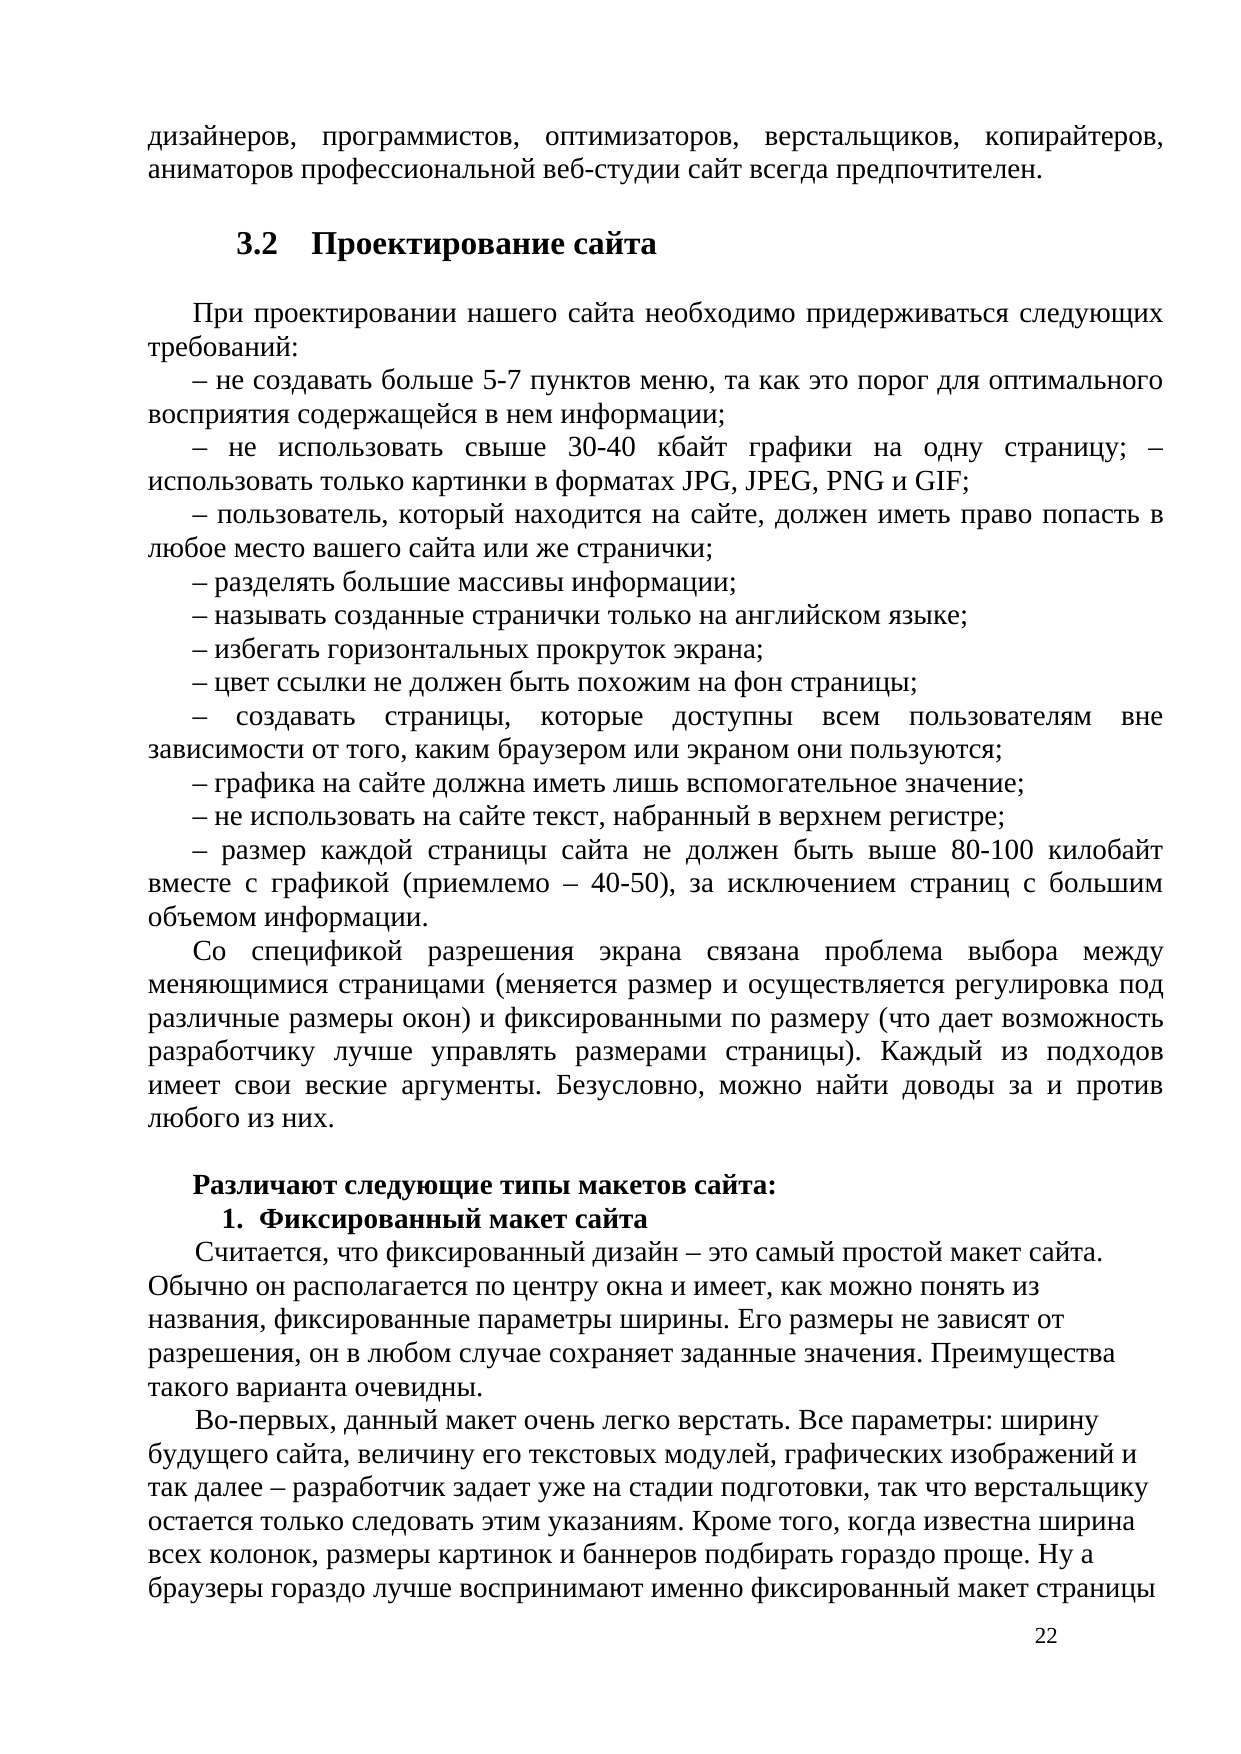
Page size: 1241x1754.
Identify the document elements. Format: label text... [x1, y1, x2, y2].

text – не создавать больше 5-7 пунктов меню, та как это порог для оптимального восприятия содержащейся в нем информации; [148, 362, 1164, 429]
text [148, 118, 1164, 185]
text – размер каждой страницы сайта не должен быть выше 80-100 килобайт вместе с графикой (приемлемо – 40-50), за исключением страниц с большим объемом информации. [148, 832, 1164, 933]
text – разделять большие массивы информации; [148, 564, 1164, 597]
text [148, 1402, 1164, 1603]
text – пользователь, который находится на сайте, должен иметь право попасть в любое место вашего сайта или же странички; [148, 497, 1164, 564]
text Со спецификой разрешения экрана связана проблема выбора между меняющимися страницами (меняется размер и осуществляется регулировка под различные размеры окон) и фиксированными по размеру (что дает возможность разработчику лучше управлять размерами страницы). Каждый из подходов имеет свои веские аргументы. Безусловно, можно найти доводы за и против любого из них. [148, 933, 1164, 1134]
text Считается, что фиксированный дизайн – это самый простой макет сайта. Обычно он располагается по центру окна и имеет, как можно понять из названия, фиксированные параметры ширины. Его размеры не зависят от разрешения, он в любом случае сохраняет заданные значения. Преимущества такого варианта очевидны. [148, 1234, 1164, 1402]
list Фиксированный макет сайта [221, 1201, 1164, 1234]
text – цвет ссылки не должен быть похожим на фон страницы; [148, 664, 1164, 698]
text Различают следующие типы макетов сайта: [148, 1167, 1164, 1201]
text – не использовать на сайте текст, набранный в верхнем регистре; [148, 798, 1164, 832]
text При проектировании нашего сайта необходимо придерживаться следующих требований: [148, 295, 1164, 362]
text – создавать страницы, которые доступны всем пользователям вне зависимости от того, каким браузером или экраном они пользуются; [148, 698, 1164, 765]
text – избегать горизонтальных прокруток экрана; [148, 631, 1164, 664]
text – не использовать свыше 30-40 кбайт графики на одну страницу; – использовать только картинки в форматах JPG, JPEG, PNG и GIF; [148, 429, 1164, 497]
text – графика на сайте должна иметь лишь вспомогательное значение; [148, 765, 1164, 798]
subtitle Проектирование сайта [236, 223, 1164, 262]
text – называть созданные странички только на английском языке; [148, 597, 1164, 631]
